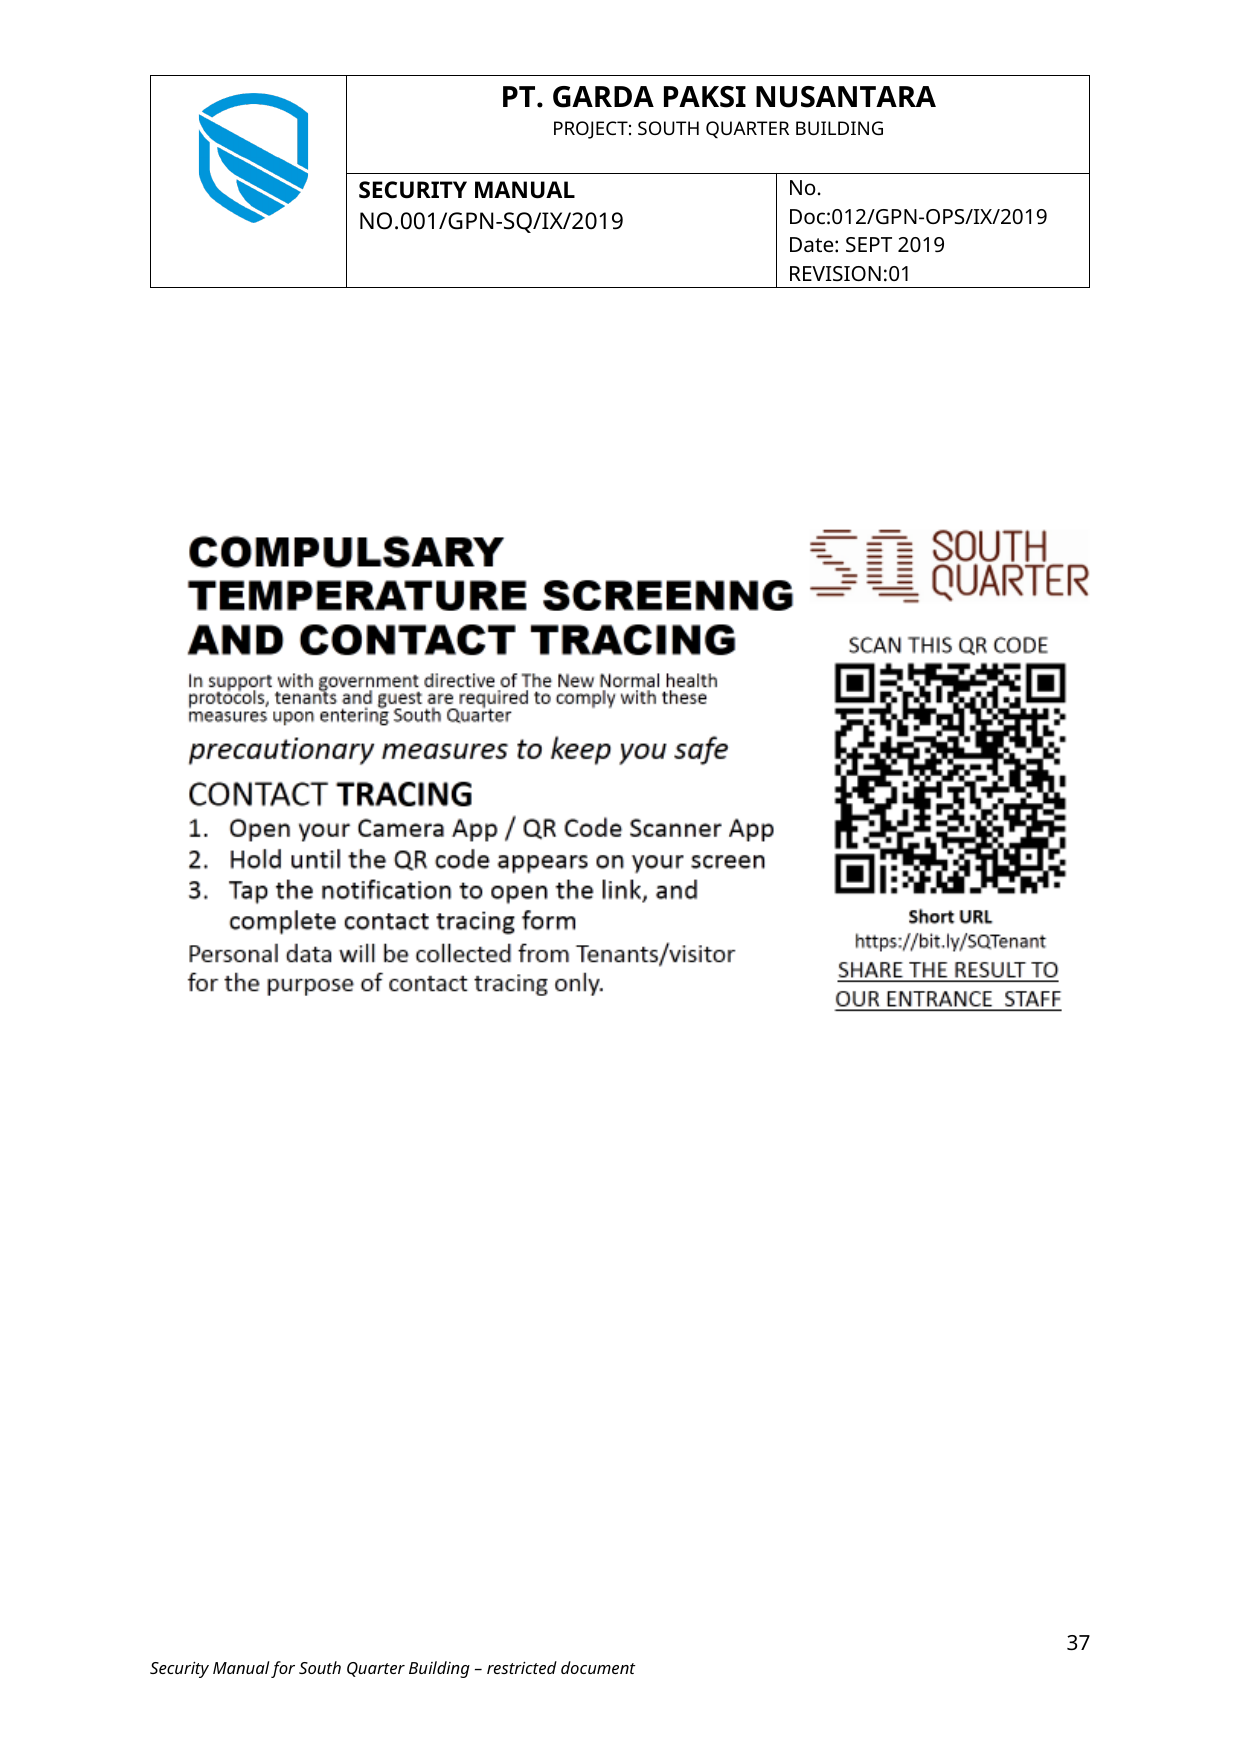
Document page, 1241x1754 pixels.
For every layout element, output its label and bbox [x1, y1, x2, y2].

picture [268, 93, 309, 113]
picture [198, 176, 250, 223]
picture [150, 502, 1125, 1051]
picture [198, 121, 309, 223]
picture [198, 93, 309, 173]
